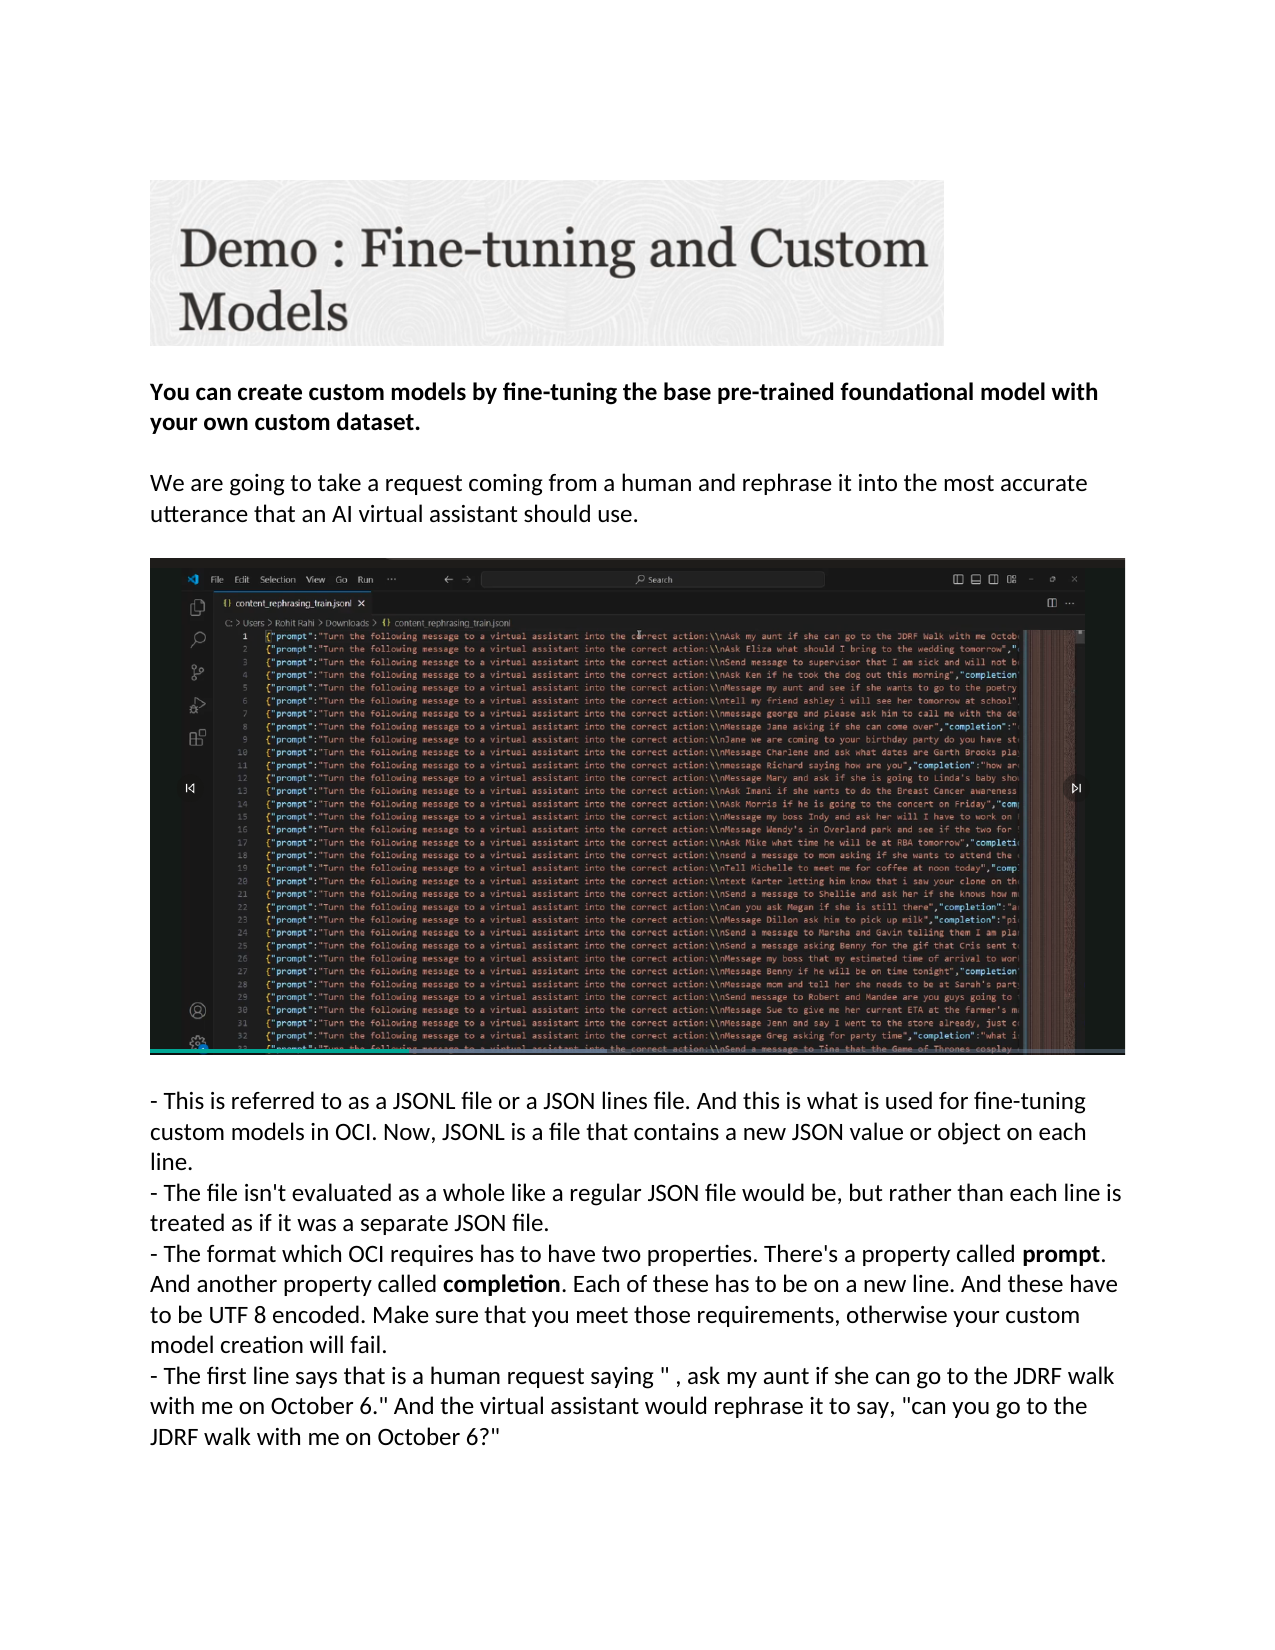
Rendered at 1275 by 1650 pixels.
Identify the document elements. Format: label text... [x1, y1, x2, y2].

text - This is referred to as a JSONL file or a JSON lines file. And this is what is used for fine-tuning custom models in OCI. Now, JSONL is a file that contains a new JSON value or object on each line. [150, 1085, 1125, 1177]
text - The format which OCI requires has to have two properties. There's a property called prompt. And another property called completion. Each of these has to be on a new line. And these have to be UTF 8 encoded. Make sure that you meet those requirements, otherwise your custom model creation will fail. [150, 1238, 1125, 1360]
text We are going to take a request coming from a human and rephrase it into the most accurate utterance that an AI virtual assistant should use. [150, 467, 1125, 528]
picture [150, 180, 944, 346]
text - The file isn't evaluated as a whole like a regular JSON file would be, but rather than each line is treated as if it was a separate JSON file. [150, 1177, 1125, 1238]
picture [150, 558, 1125, 1055]
text You can create custom models by fine-tuning the base pre-trained foundational model with your own custom dataset. [150, 376, 1125, 437]
text - The first line says that is a human request saying " , ask my aunt if she can go to the JDRF walk with me on October 6." And the virtual assistant would rephrase it to say, "can you go to the JDRF walk with me on October 6?" [150, 1360, 1125, 1452]
